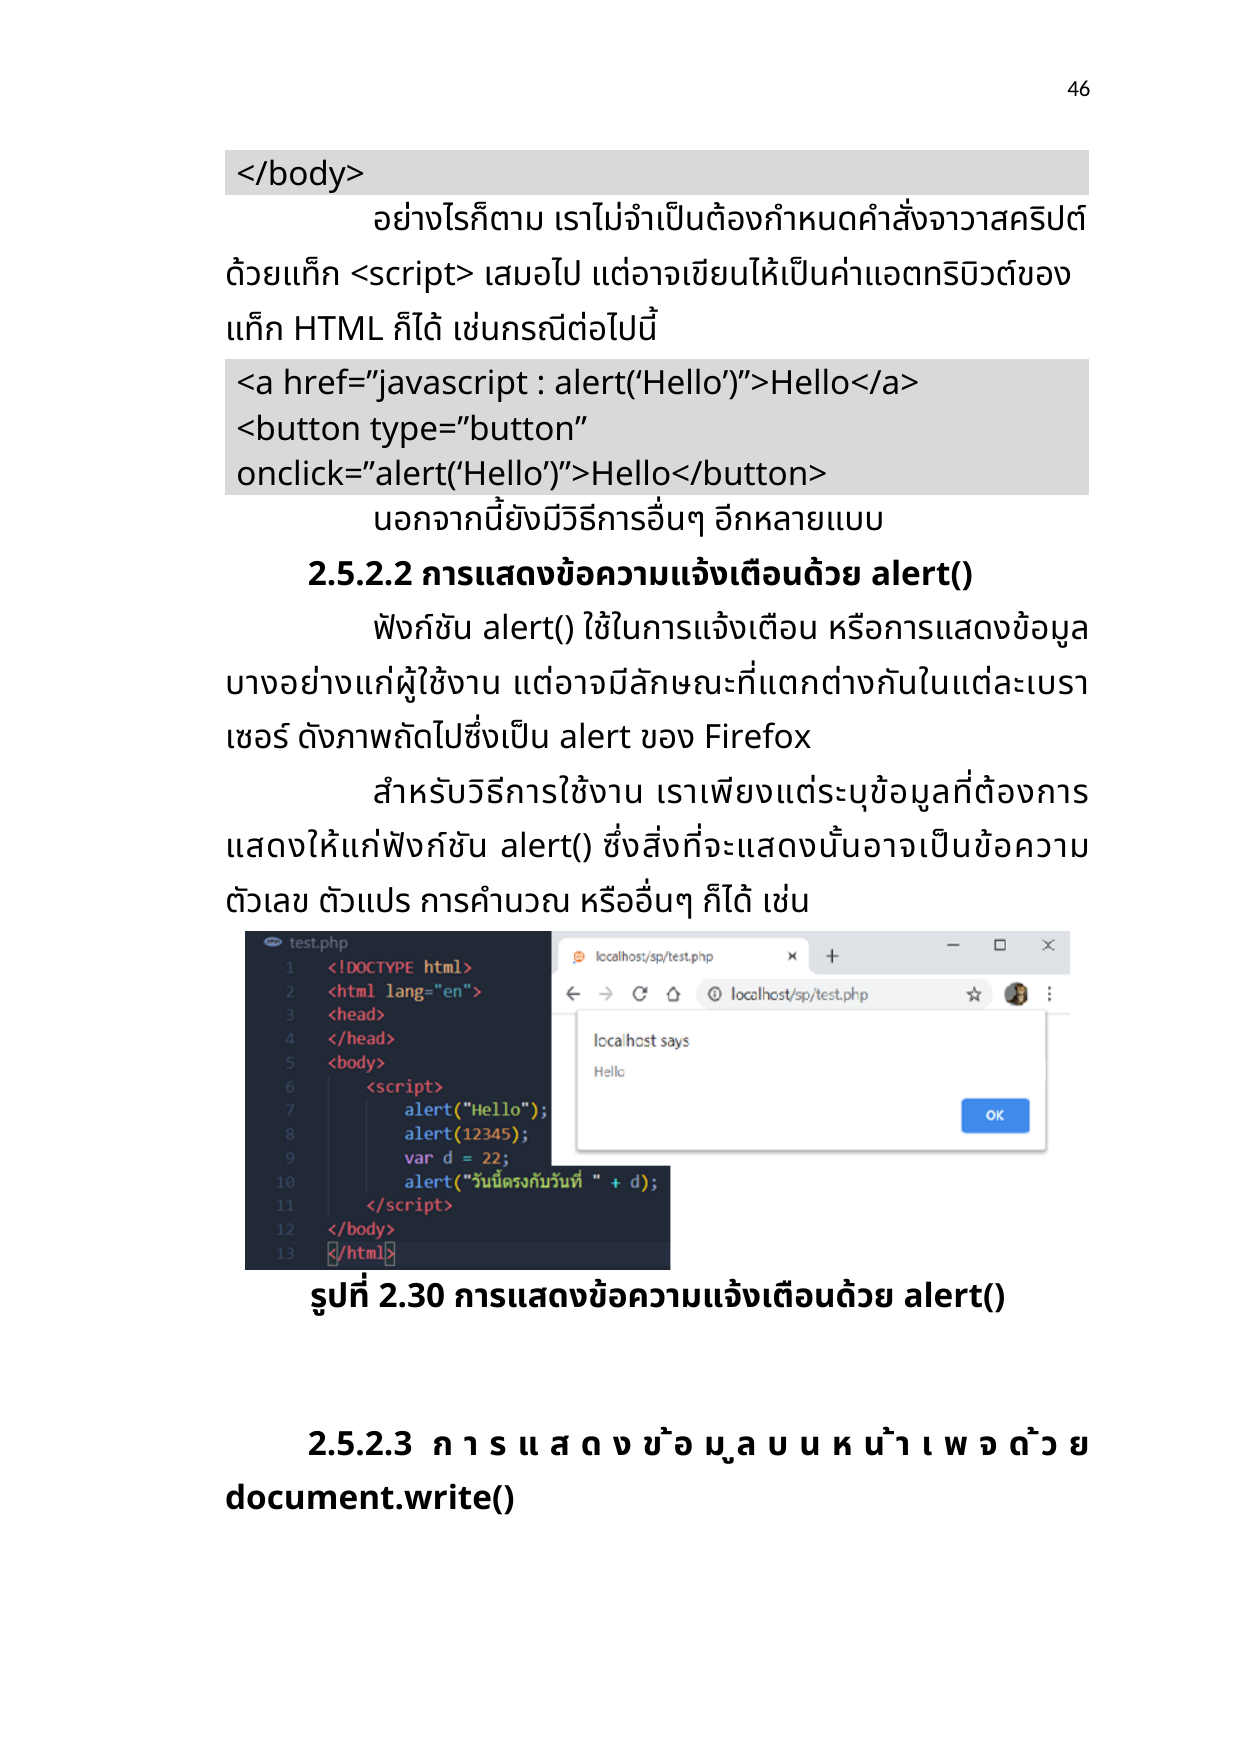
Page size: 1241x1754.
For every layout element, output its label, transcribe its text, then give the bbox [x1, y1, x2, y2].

text 2.5.2.3 การแสดงข้อมูลบนหน้าเพจด้วย document.write() [225, 1419, 1090, 1519]
text อย่างไรก็ตาม เราไม่จำเป็นต้องกำหนดคำสั่งจาวาสคริปต์ด้วยแท็ก <script> เสมอไป แต่อาจเขียนไห้เป็นค่าแอตทริบิวต์ของแท็ก HTML ก็ได้ เช่นกรณีต่อไปนี้ [225, 195, 1090, 355]
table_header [225, 150, 1089, 195]
text ฟังก์ชัน alert() ใช้ในการแจ้งเตือน หรือการแสดงข้อมูลบางอย่างแก่ผู้ใช้งาน แต่อาจมีลักษณะที่แตกต่างกันในแต่ละเบราเซอร์ ดังภาพถัดไปซึ่งเป็น alert ของ Firefox [225, 604, 1090, 764]
text นอกจากนี้ยังมีวิธีการอื่นๆ อีกหลายแบบ [225, 495, 1090, 546]
text รูปที่ 2.30 การแสดงข้อความแจ้งเตือนด้วย alert() [225, 1272, 1090, 1323]
table_header <a href=”javascript : alert(‘Hello’)”>Hello</a> <button type=”button” onclick=”alert(‘Hello’)”>Hello</button> [225, 359, 1089, 495]
text 2.5.2.2 การแสดงข้อความแจ้งเตือนด้วย alert() [225, 549, 1090, 600]
text สำหรับวิธีการใช้งาน เราเพียงแต่ระบุข้อมูลที่ต้องการแสดงให้แก่ฟังก์ชัน alert() ซึ่งสิ่งที่จะแสดงนั้นอาจเป็นข้อความ ตัวเลข ตัวแปร การคำนวณ หรืออื่นๆ ก็ได้ เช่น [225, 768, 1090, 927]
picture [245, 931, 1071, 1270]
